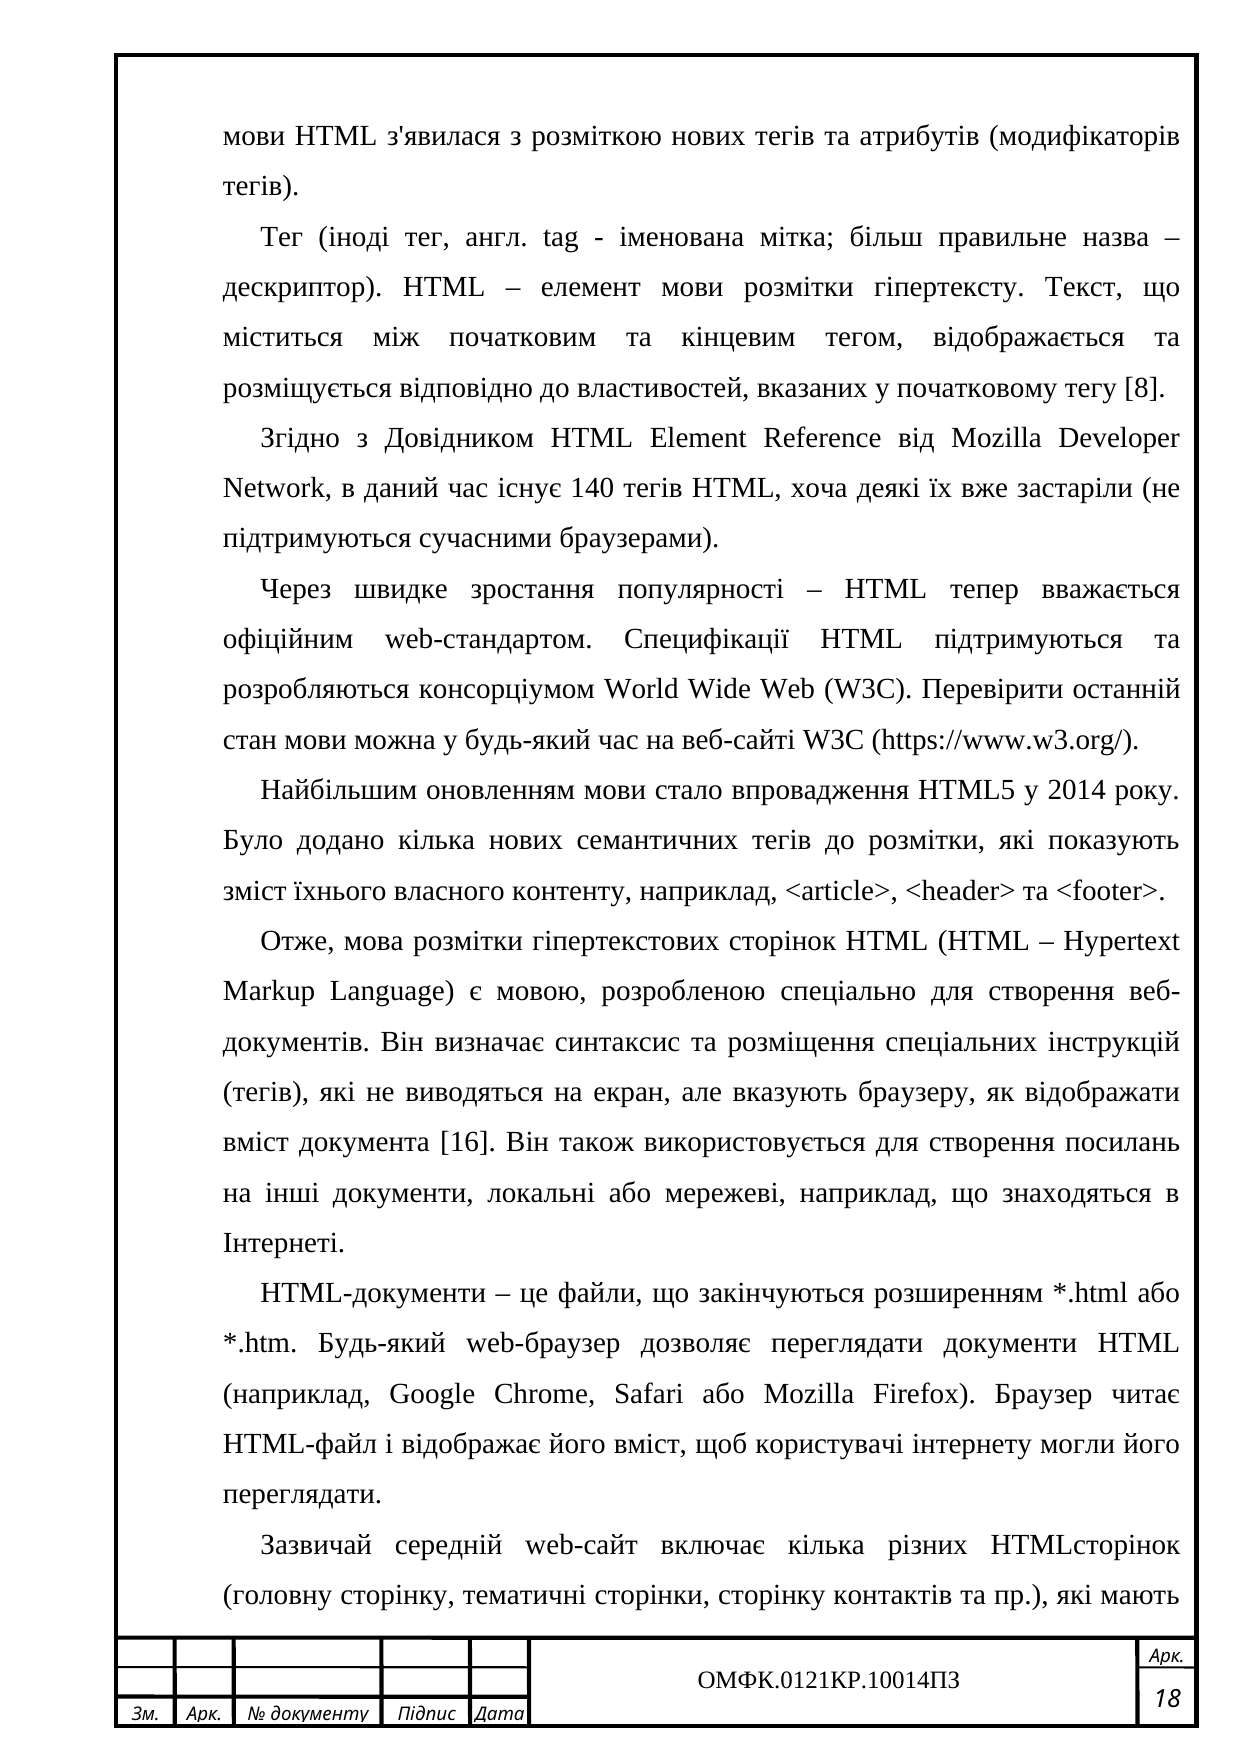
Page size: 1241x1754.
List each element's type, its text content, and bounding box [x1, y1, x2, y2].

text Через швидке зростання популярності – HTML тепер вважається офіційним web-стандартом. Специфікації HTML підтримуються та розробляються консорціумом World Wide Web (W3C). Перевірити останній стан мови можна у будь-який час на веб-сайті W3C (https://www.w3.org/). [223, 571, 1181, 755]
text Найбільшим оновленням мови стало впровадження HTML5 у 2014 року. Було додано кілька нових семантичних тегів до розмітки, які показують зміст їхнього власного контенту, наприклад, <article>, <header> та <footer>. [223, 772, 1181, 906]
text Тег (іноді тег, англ. tag - іменована мітка; більш правильне назва – дескриптор). HTML – елемент мови розмітки гіпертексту. Текст, що міститься між початковим та кінцевим тегом, відображається та розміщується відповідно до властивостей, вказаних у початковому тегу [8]. [223, 219, 1181, 403]
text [223, 1527, 1181, 1611]
text HTML-документи – це файли, що закінчуються розширенням *.html або *.htm. Будь-який web-браузер дозволяє переглядати документи HTML (наприклад, Google Chrome, Safari або Mozilla Firefox). Браузер читає HTML-файл і відображає його вміст, щоб користувачі інтернету могли його переглядати. [223, 1275, 1181, 1510]
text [223, 118, 1181, 202]
text Отже, мова розмітки гіпертекстових сторінок HTML (HTML – Hypertext Markup Language) є мовою, розробленою спеціально для створення веб-документів. Він визначає синтаксис та розміщення спеціальних інструкцій (тегів), які не виводяться на екран, але вказують браузеру, як відображати вміст документа [16]. Він також використовується для створення посилань на інші документи, локальні або мережеві, наприклад, що знаходяться в Інтернеті. [223, 923, 1181, 1258]
text Згідно з Довідником HTML Element Reference від Mozilla Developer Network, в даний час існує 140 тегів HTML, хоча деякі їх вже застаріли (не підтримуються сучасними браузерами). [223, 420, 1181, 554]
